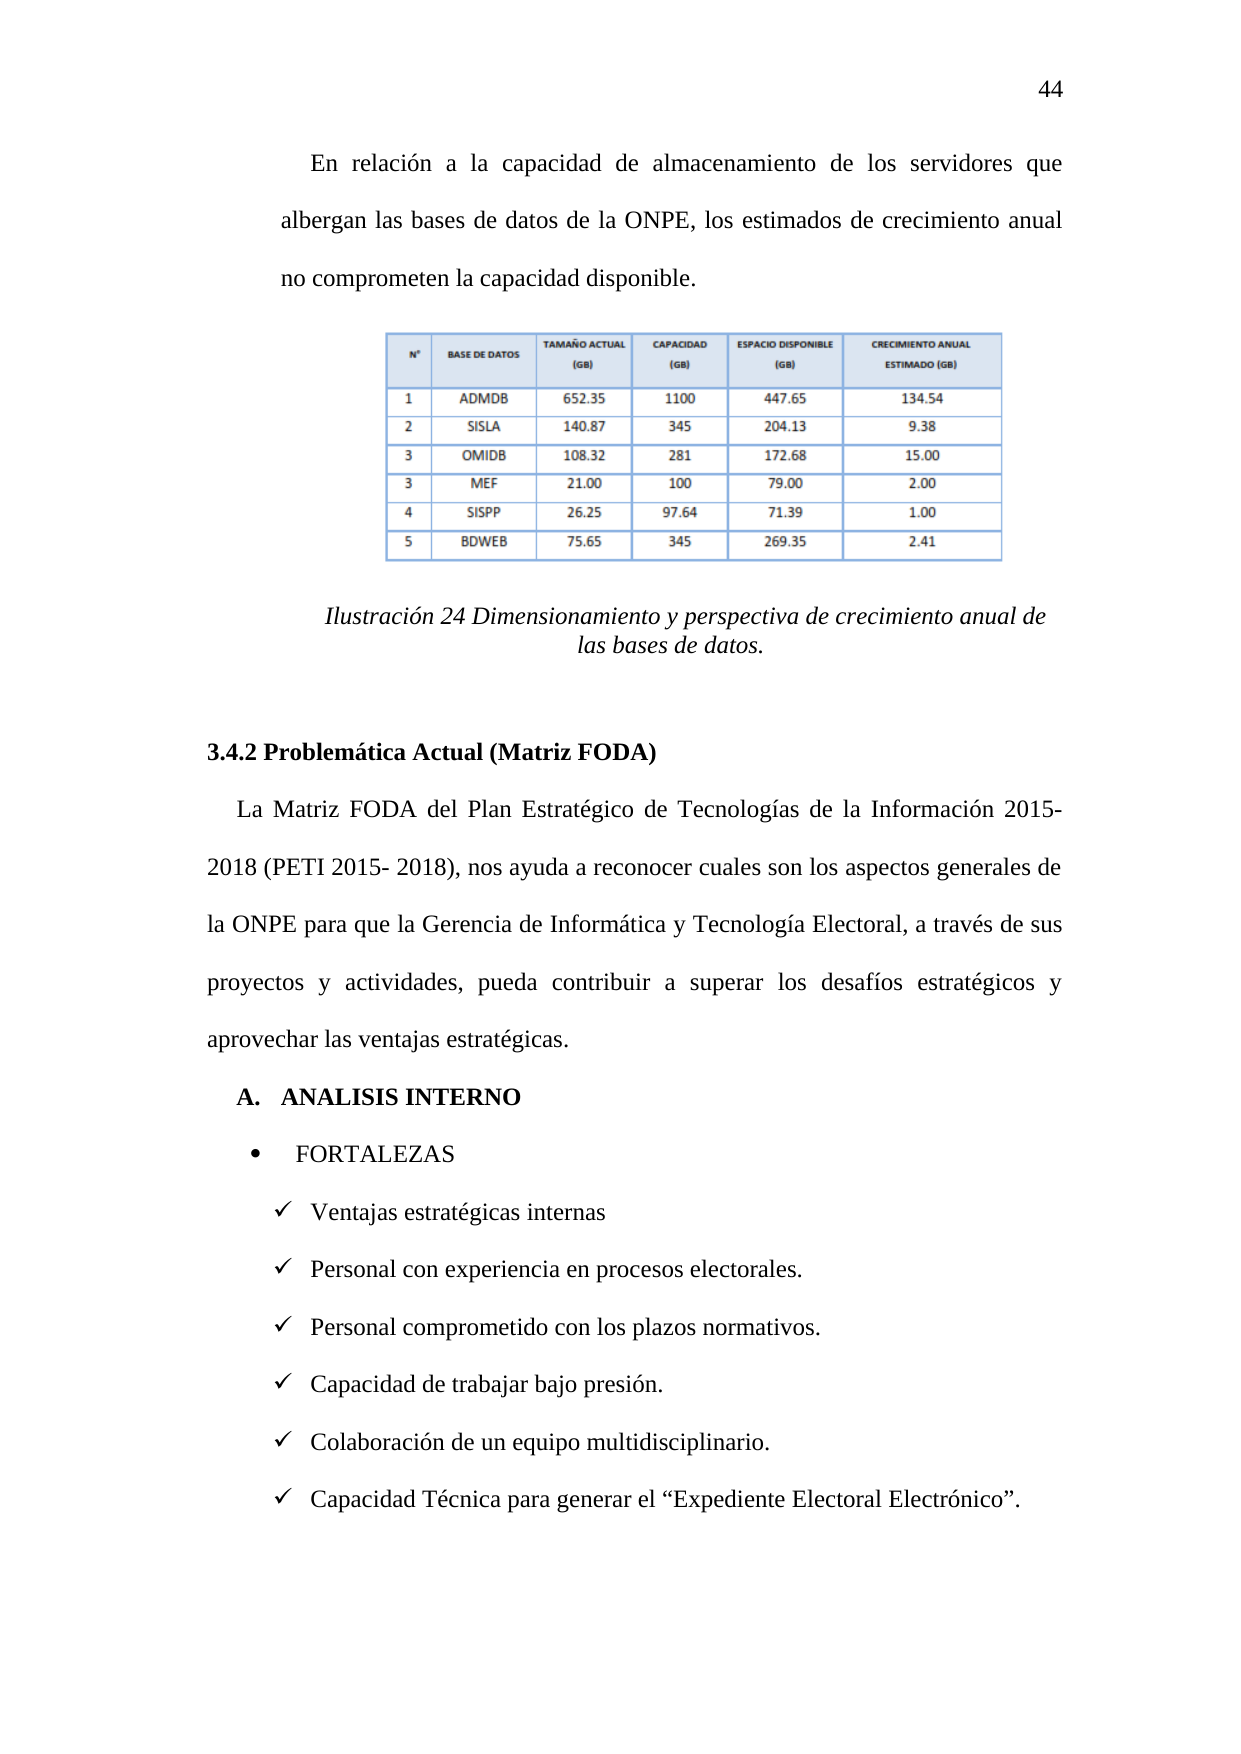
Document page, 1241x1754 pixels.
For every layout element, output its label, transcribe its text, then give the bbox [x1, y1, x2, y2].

list Capacidad de trabajar bajo presión. [273, 1369, 1063, 1398]
list Ventajas estratégicas internas [273, 1197, 1063, 1226]
list Capacidad Técnica para generar el “Expediente Electoral Electrónico”. [273, 1484, 1063, 1513]
text La Matriz FODA del Plan Estratégico de Tecnologías de la Información 2015-2018 (PETI 2015- 2018), nos ayuda a reconocer cuales son los aspectos generales de la ONPE para que la Gerencia de Informática y Tecnología Electoral, a través de sus proyectos y actividades, pueda contribuir a superar los desafíos estratégicos y aprovechar las ventajas estratégicas. [207, 794, 1063, 1053]
list Personal con experiencia en procesos electorales. [273, 1254, 1063, 1283]
subtitle 3.4.2 Problemática Actual (Matriz FODA) [177, 737, 1063, 766]
text En relación a la capacidad de almacenamiento de los servidores que albergan las bases de datos de la ONPE, los estimados de crecimiento anual no comprometen la capacidad disponible. [281, 148, 1063, 291]
list Personal comprometido con los plazos normativos. [273, 1312, 1063, 1341]
list FORTALEZAS [251, 1139, 1063, 1168]
list ANALISIS INTERNO [236, 1082, 1063, 1111]
picture [364, 320, 1009, 573]
list Colaboración de un equipo multidisciplinario. [273, 1427, 1063, 1456]
